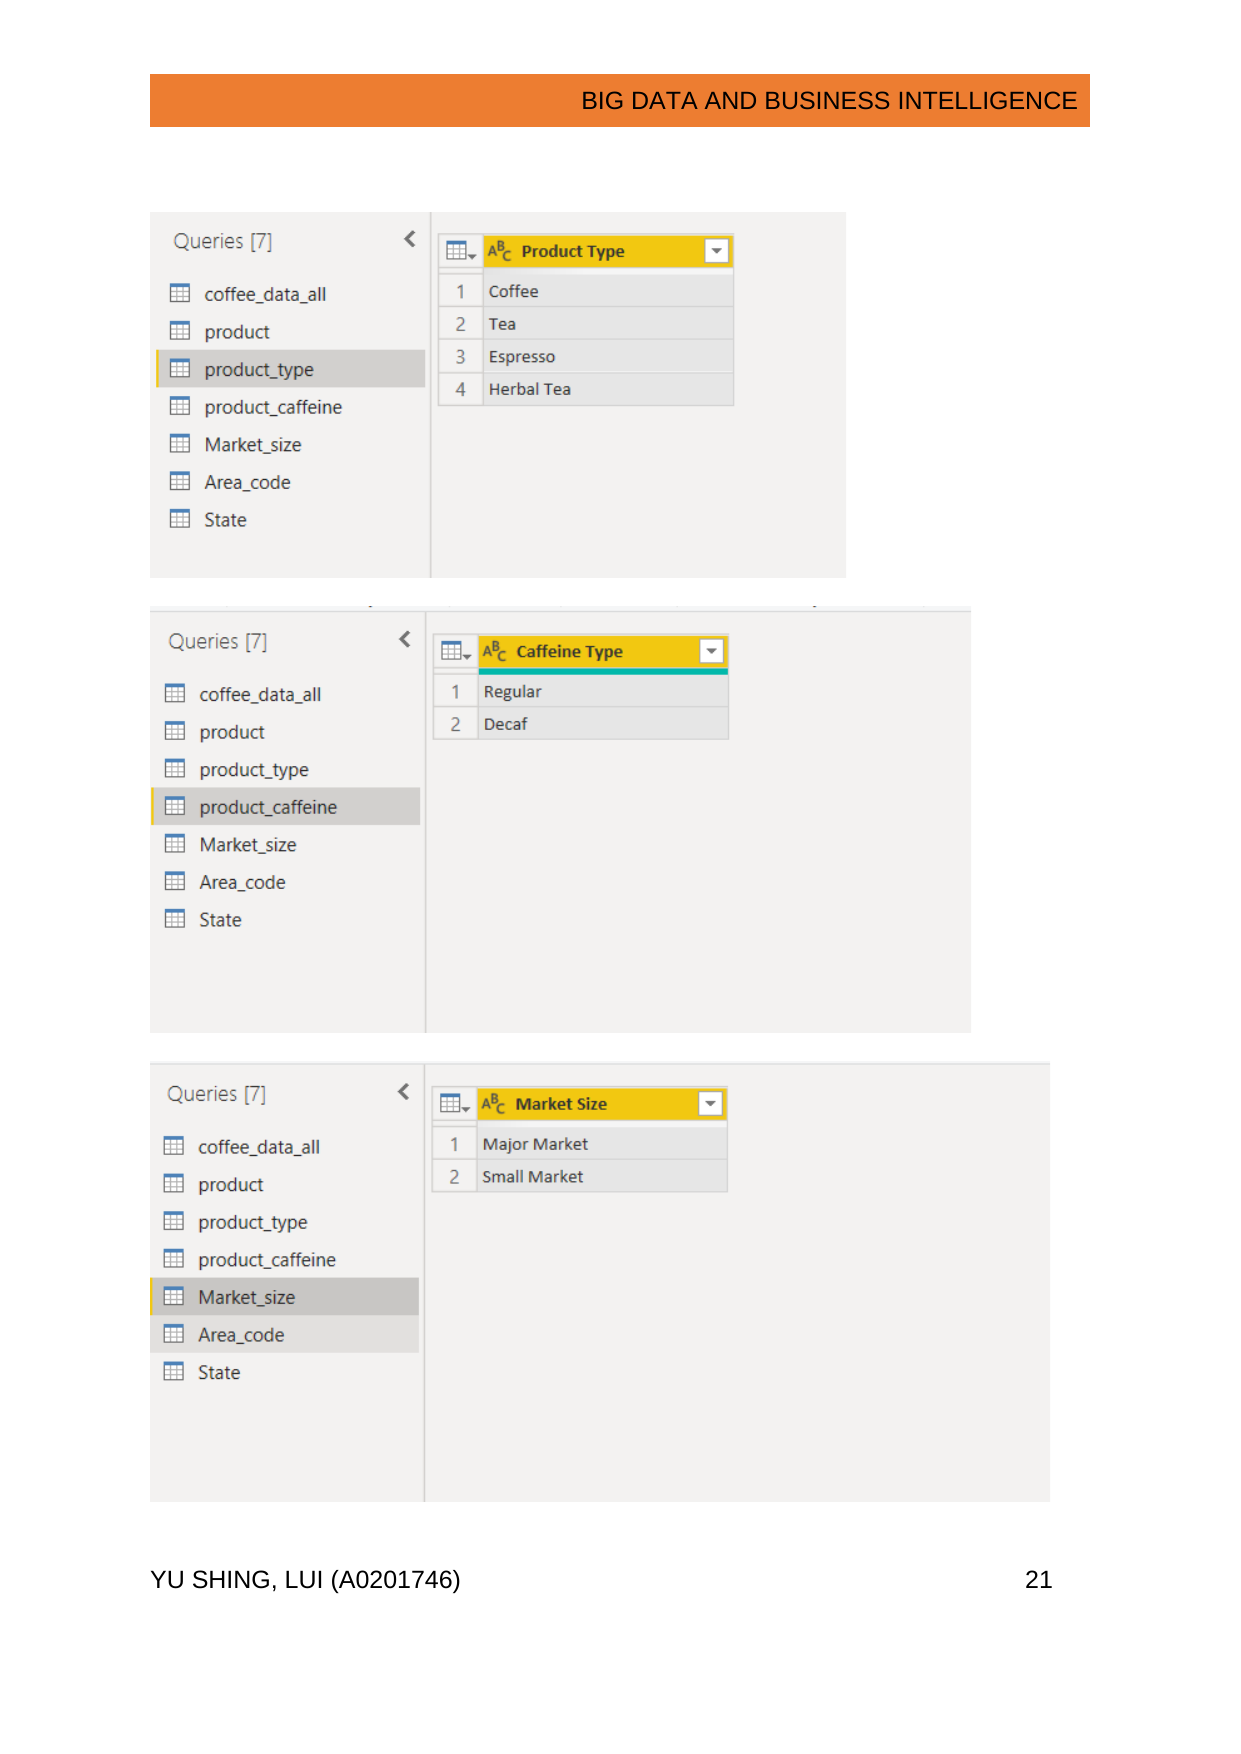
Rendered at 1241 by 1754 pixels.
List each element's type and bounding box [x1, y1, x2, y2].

picture [150, 1061, 1050, 1502]
picture [150, 212, 847, 578]
picture [150, 606, 972, 1033]
